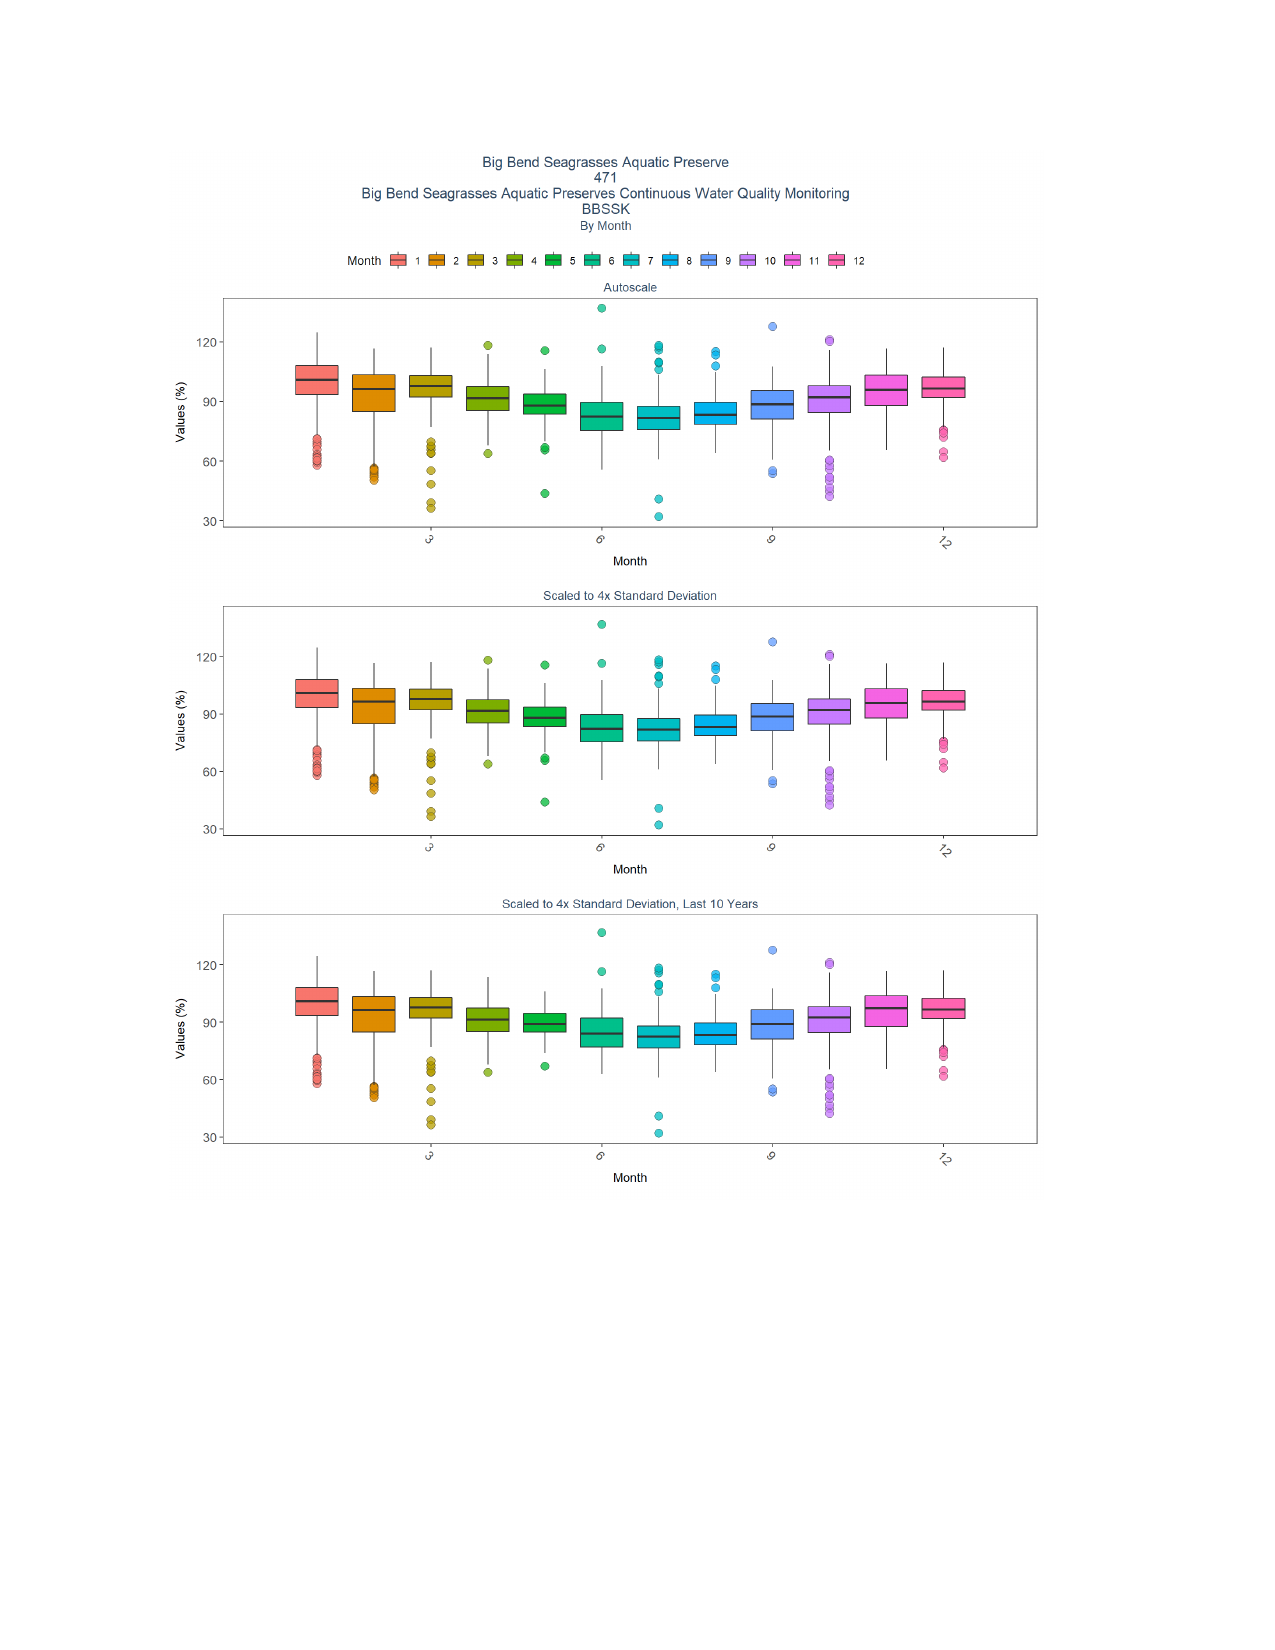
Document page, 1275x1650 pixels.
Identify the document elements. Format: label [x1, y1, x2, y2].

picture [168, 150, 1044, 1200]
